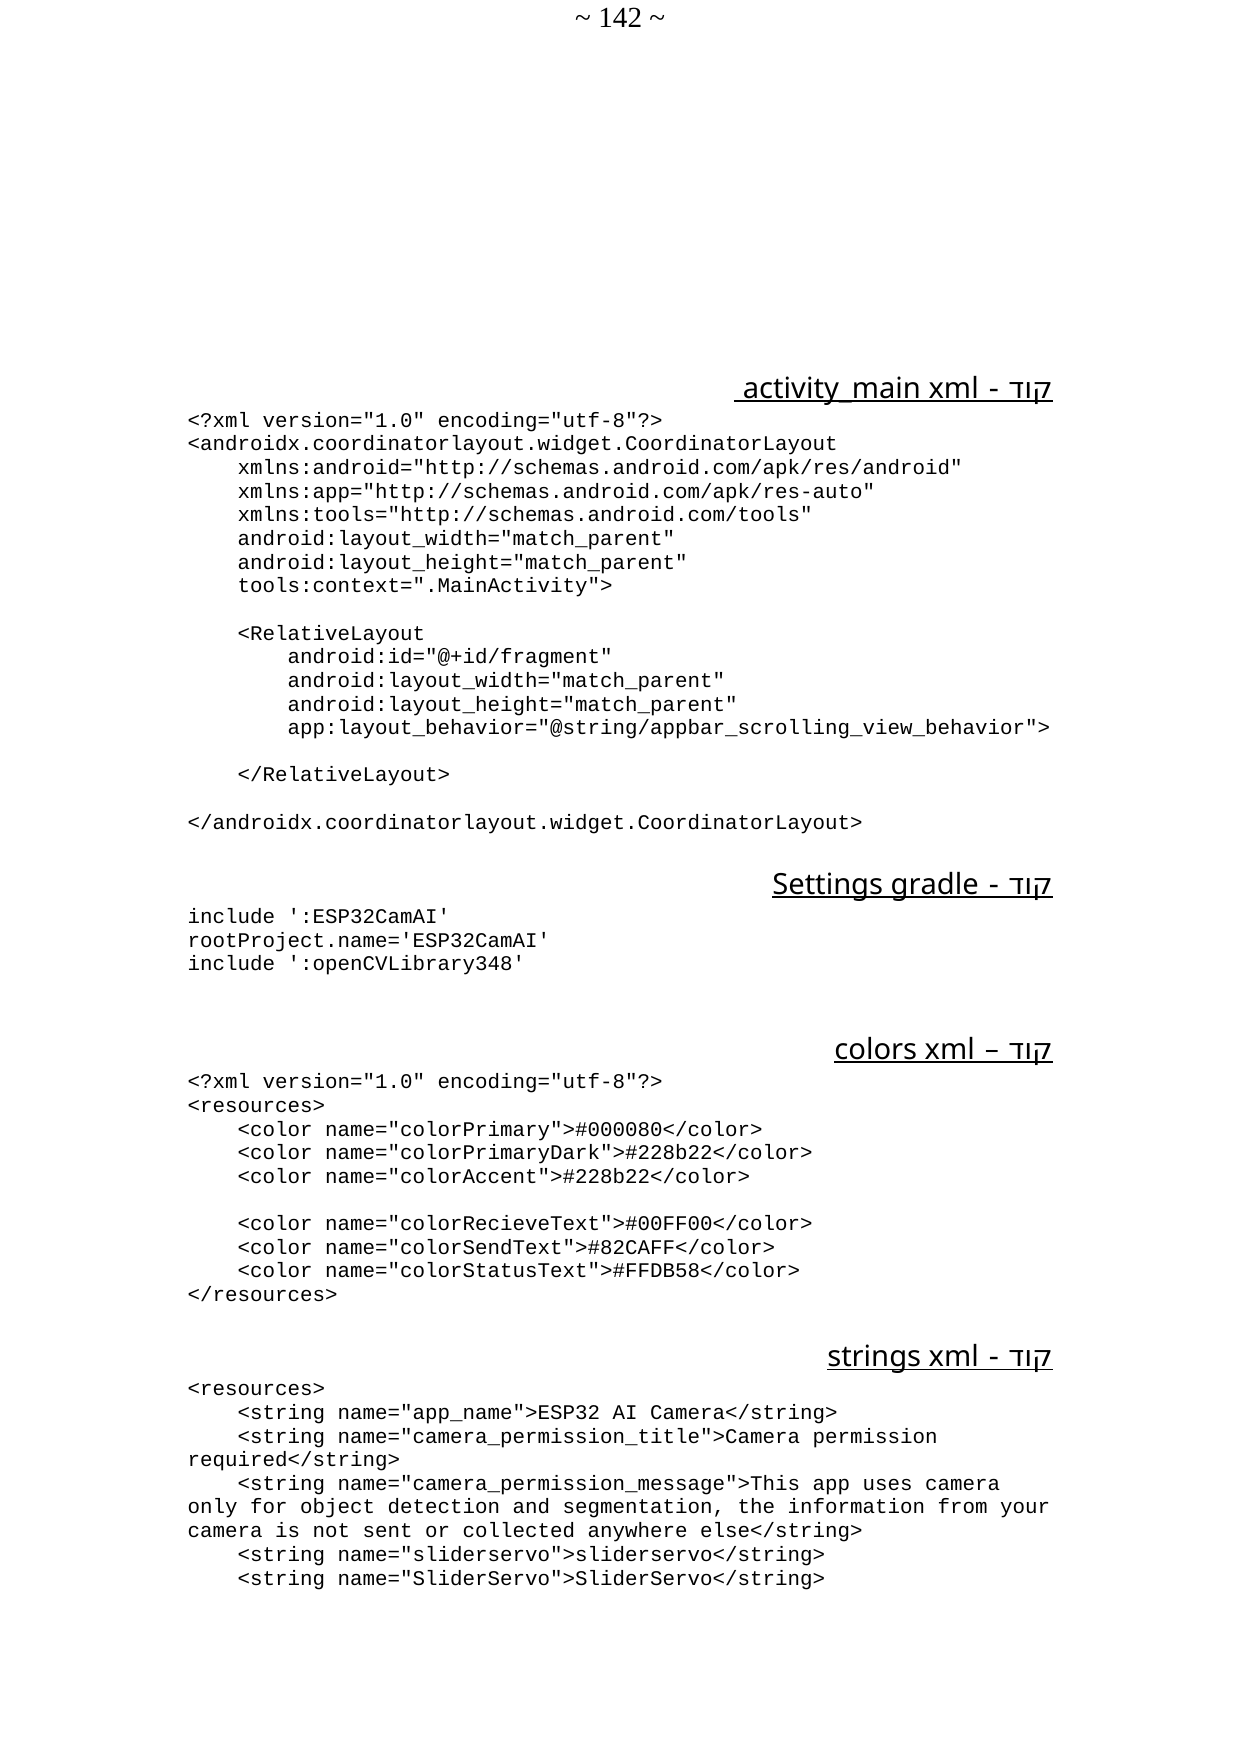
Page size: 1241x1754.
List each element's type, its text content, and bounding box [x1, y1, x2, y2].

subtitle קוד – colors xml [187, 1028, 1053, 1068]
subtitle קוד - strings xml [187, 1336, 1053, 1375]
subtitle קוד - activity_main xml [187, 367, 1053, 407]
subtitle קוד - Settings gradle [187, 863, 1053, 903]
text <?xml version="1.0" encoding="utf-8"?> <resources> <color name="colorPrimary">#000080</color> <color name="colorPrimaryDark">#228b22</color> <color name="colorAccent">#228b22</color> <color name="colorRecieveText">#00FF00</color> <color name="colorSendText">#82CAFF</color> <color name="colorStatusText">#FFDB58</color> </resources> [187, 1071, 1053, 1308]
text include ':ESP32CamAI' rootProject.name='ESP32CamAI' include ':openCVLibrary348' [187, 906, 1053, 977]
text <?xml version="1.0" encoding="utf-8"?> <androidx.coordinatorlayout.widget.CoordinatorLayout xmlns:android="http://schemas.android.com/apk/res/android" xmlns:app="http://schemas.android.com/apk/res-auto" xmlns:tools="http://schemas.android.com/tools" android:layout_width="match_parent" android:layout_height="match_parent" tools:context=".MainActivity"> <RelativeLayout android:id="@+id/fragment" android:layout_width="match_parent" android:layout_height="match_parent" app:layout_behavior="@string/appbar_scrolling_view_behavior"> </RelativeLayout> </androidx.coordinatorlayout.widget.CoordinatorLayout> [187, 410, 1053, 835]
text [187, 1378, 1053, 1591]
